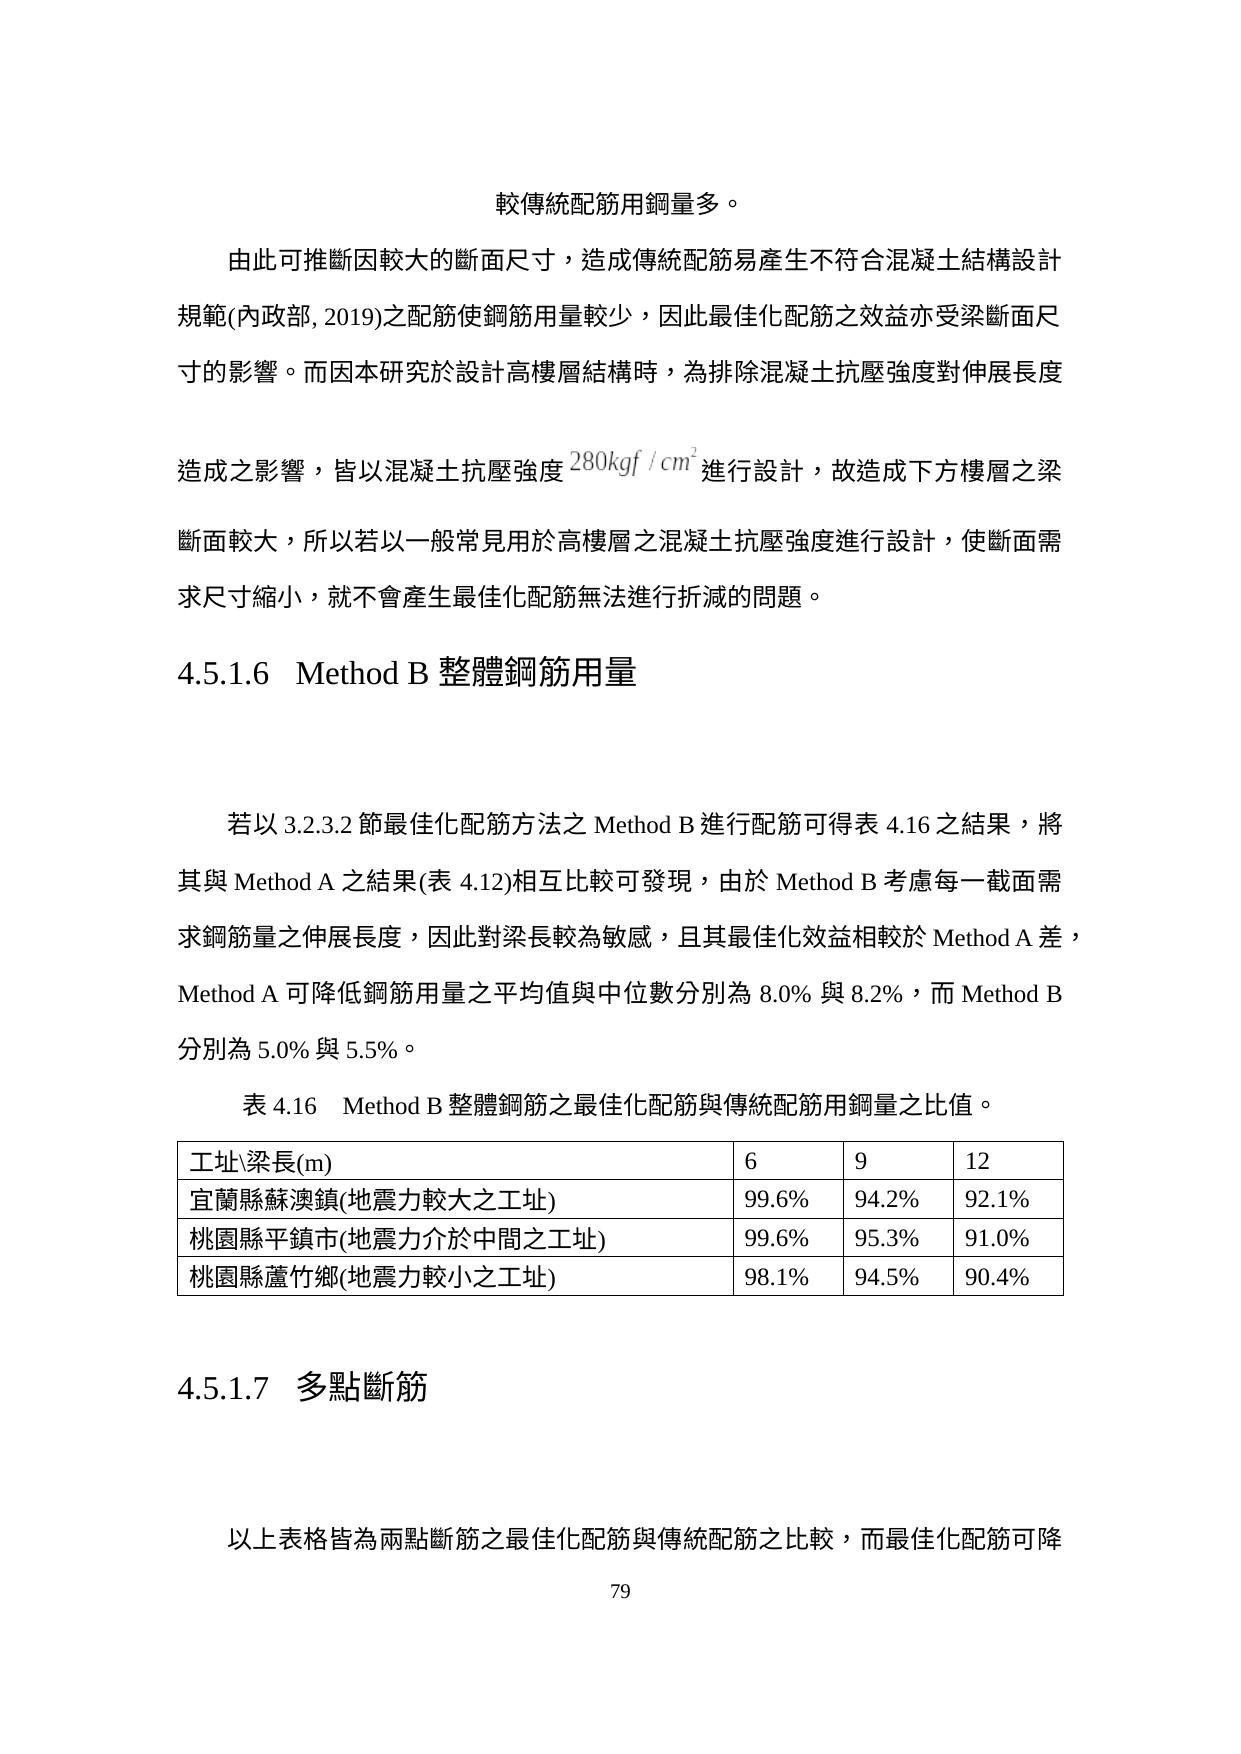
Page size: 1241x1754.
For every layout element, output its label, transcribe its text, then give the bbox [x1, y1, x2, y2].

table_header 6 [734, 1142, 843, 1179]
table_cell 桃園縣平鎮市(地震力介於中間之工址) [178, 1219, 733, 1256]
table_cell 94.2% [844, 1180, 953, 1218]
table_header 9 [844, 1142, 953, 1179]
text 由此可推斷因較大的斷面尺寸，造成傳統配筋易產生不符合混凝土結構設計規範(內政部, 2019)之配筋使鋼筋用量較少，因此最佳化配筋之效益亦受梁斷面尺寸的影響。而因本研究於設計高樓層結構時，為排除混凝土抗壓強度對伸展長度造成之影響，皆以混凝土抗壓強度進行設計，故造成下方樓層之梁斷面較大，所以若以一般常見用於高樓層之混凝土抗壓強度進行設計，使斷面需求尺寸縮小，就不會產生最佳化配筋無法進行折減的問題。 [177, 240, 1063, 615]
table_cell 90.4% [954, 1257, 1063, 1295]
table_cell 92.1% [954, 1180, 1063, 1218]
table_cell 宜蘭縣蘇澳鎮(地震力較大之工址) [178, 1180, 733, 1218]
table_cell 桃園縣蘆竹鄉(地震力較小之工址) [178, 1257, 733, 1295]
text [177, 184, 1063, 222]
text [177, 1519, 1063, 1557]
subtitle Method B 整體鋼筋用量 [177, 633, 1063, 708]
subtitle 多點斷筋 [177, 1348, 1063, 1423]
table_header 工址\梁長(m) [178, 1142, 733, 1179]
table_header 12 [954, 1142, 1063, 1179]
table_cell 91.0% [954, 1219, 1063, 1256]
table_cell 98.1% [734, 1257, 843, 1295]
table_cell 99.6% [734, 1180, 843, 1218]
table_cell 99.6% [734, 1219, 843, 1256]
table_cell 94.5% [844, 1257, 953, 1295]
table_cell 95.3% [844, 1219, 953, 1256]
